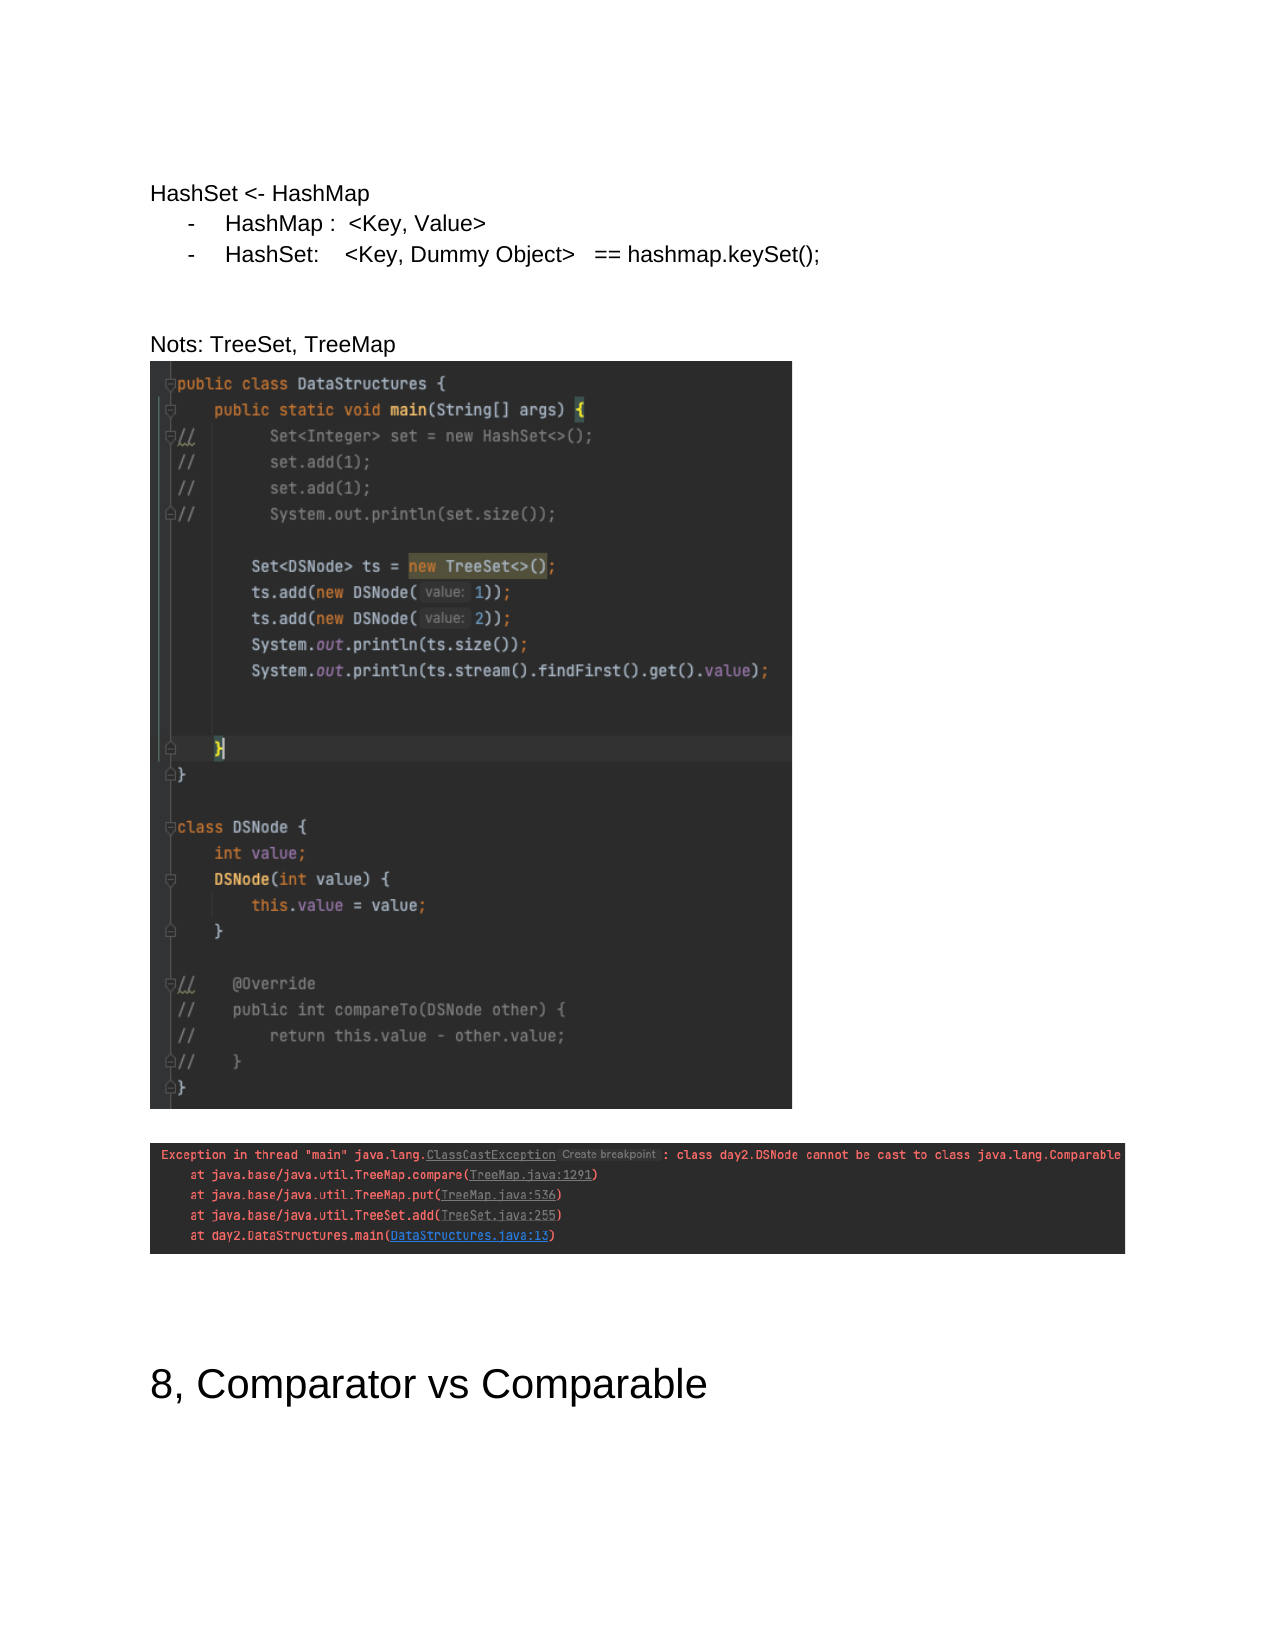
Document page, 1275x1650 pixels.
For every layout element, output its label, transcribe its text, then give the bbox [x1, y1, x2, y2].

text Nots: TreeSet, TreeMap [150, 331, 1125, 358]
picture [150, 1143, 1125, 1254]
text HashSet <- HashMap [150, 180, 1125, 207]
list HashSet: <Key, Dummy Object> == hashmap.keySet(); [187, 241, 1125, 267]
subtitle 8, Comparator vs Comparable [150, 1359, 1125, 1407]
picture [150, 361, 793, 1109]
list HashMap : <Key, Value> [187, 210, 1125, 237]
